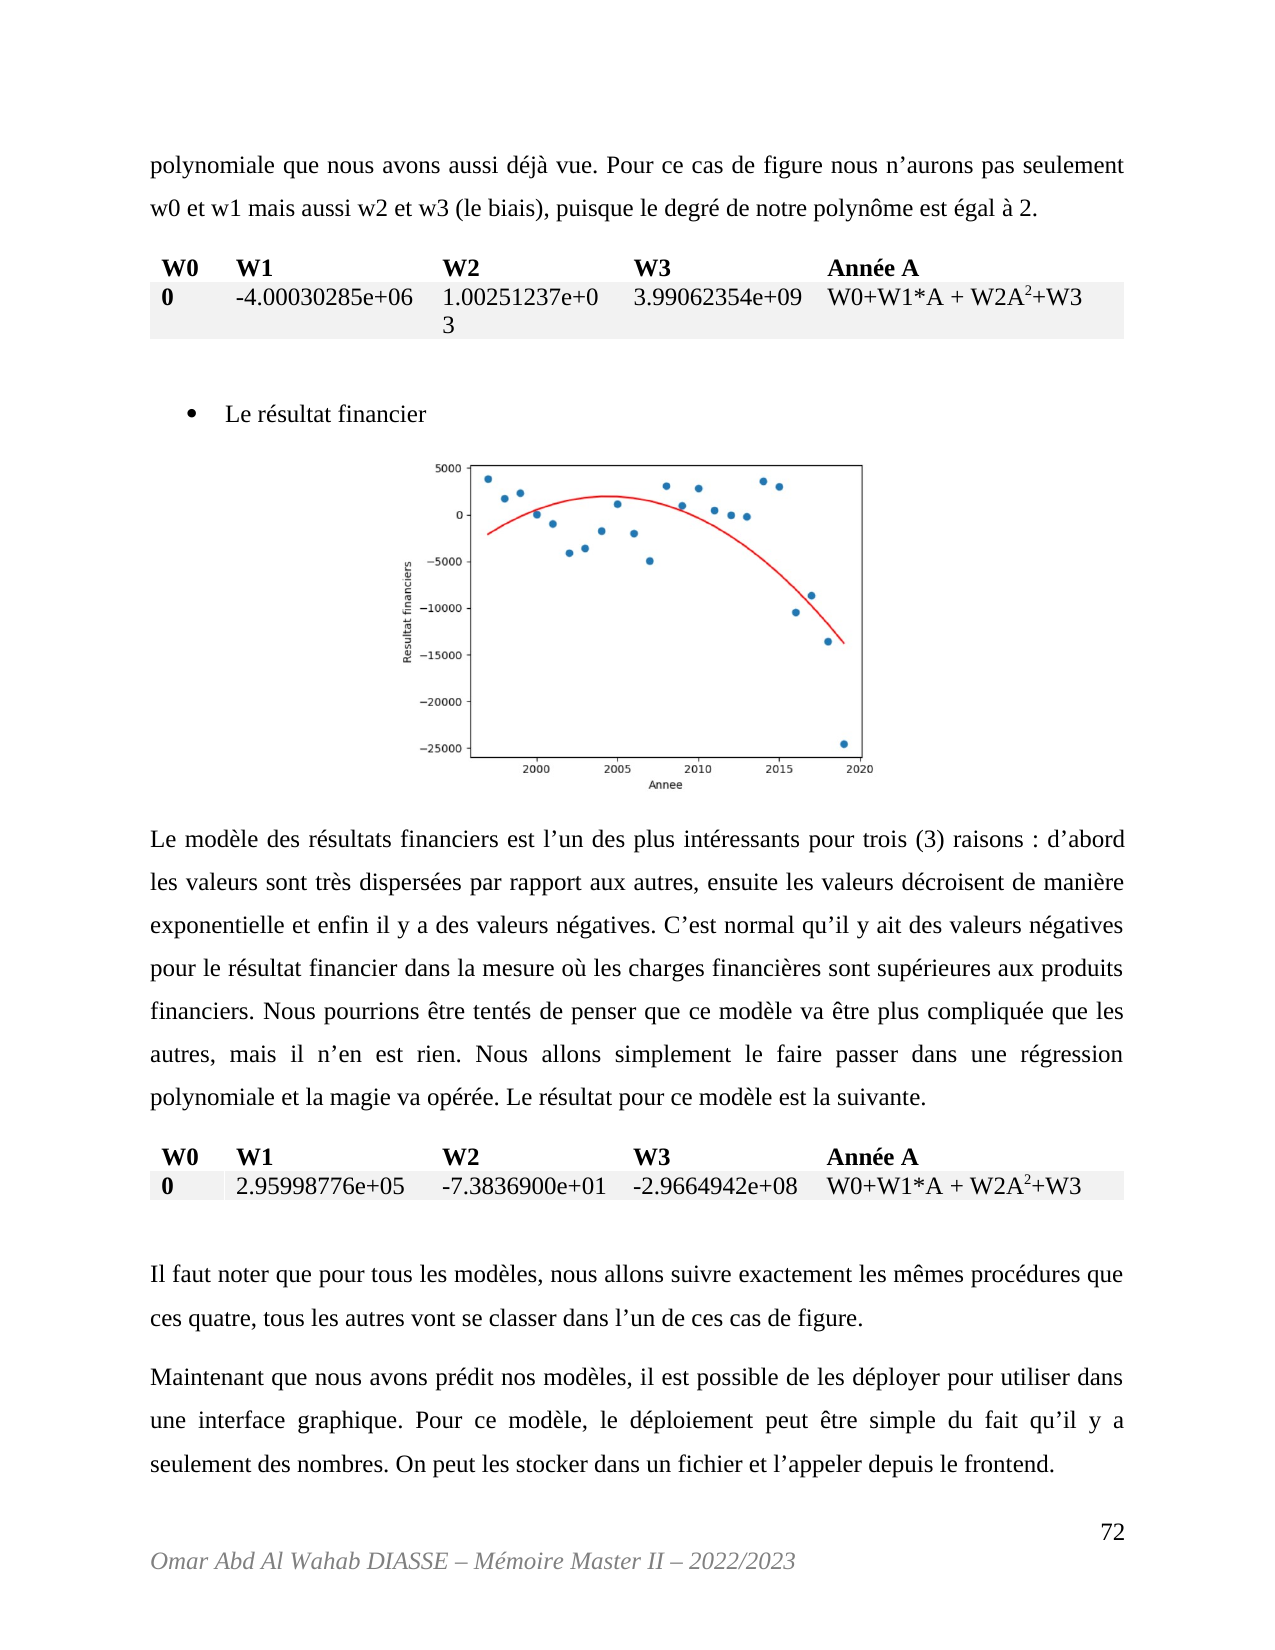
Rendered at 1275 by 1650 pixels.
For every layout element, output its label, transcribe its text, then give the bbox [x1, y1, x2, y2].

list Le résultat financier [187, 399, 1125, 428]
table_header Année A [816, 253, 1124, 282]
table_cell -4.00030285e+06 [224, 282, 431, 339]
table_header W0 [150, 253, 224, 282]
table_cell -7.3836900e+01 [431, 1171, 622, 1200]
table_cell W0+W1*A + W2A2+W3 [816, 282, 1124, 339]
table_header W3 [622, 253, 816, 282]
table_cell W0+W1*A + W2A2+W3 [815, 1171, 1124, 1200]
table_header W3 [622, 1142, 815, 1171]
table_cell 0 [150, 282, 224, 339]
table_header Année A [815, 1142, 1124, 1171]
table_cell 2.95998776e+05 [225, 1171, 431, 1200]
table_header W0 [150, 1142, 224, 1171]
table_cell 1.00251237e+03 [431, 282, 622, 339]
text Il faut noter que pour tous les modèles, nous allons suivre exactement les mêmes procédures que ces quatre, tous les autres vont se classer dans l’un de ces cas de figure. [150, 1259, 1125, 1331]
table_cell 0 [150, 1171, 224, 1200]
picture [397, 458, 878, 793]
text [150, 150, 1125, 222]
table_header W2 [431, 253, 622, 282]
text Maintenant que nous avons prédit nos modèles, il est possible de les déployer pour utiliser dans une interface graphique. Pour ce modèle, le déploiement peut être simple du fait qu’il y a seulement des nombres. On peut les stocker dans un fichier et l’appeler depuis le frontend. [150, 1362, 1125, 1477]
table_header W1 [224, 253, 431, 282]
table_header W2 [431, 1142, 622, 1171]
table_cell -2.9664942e+08 [622, 1171, 815, 1200]
table_cell 3.99062354e+09 [622, 282, 816, 339]
text Le modèle des résultats financiers est l’un des plus intéressants pour trois (3) raisons : d’abord les valeurs sont très dispersées par rapport aux autres, ensuite les valeurs décroisent de manière exponentielle et enfin il y a des valeurs négatives. C’est normal qu’il y ait des valeurs négatives pour le résultat financier dans la mesure où les charges financières sont supérieures aux produits financiers. Nous pourrions être tentés de penser que ce modèle va être plus compliquée que les autres, mais il n’en est rien. Nous allons simplement le faire passer dans une régression polynomiale et la magie va opérée. Le résultat pour ce modèle est la suivante. [150, 824, 1125, 1111]
table_header W1 [225, 1142, 431, 1171]
